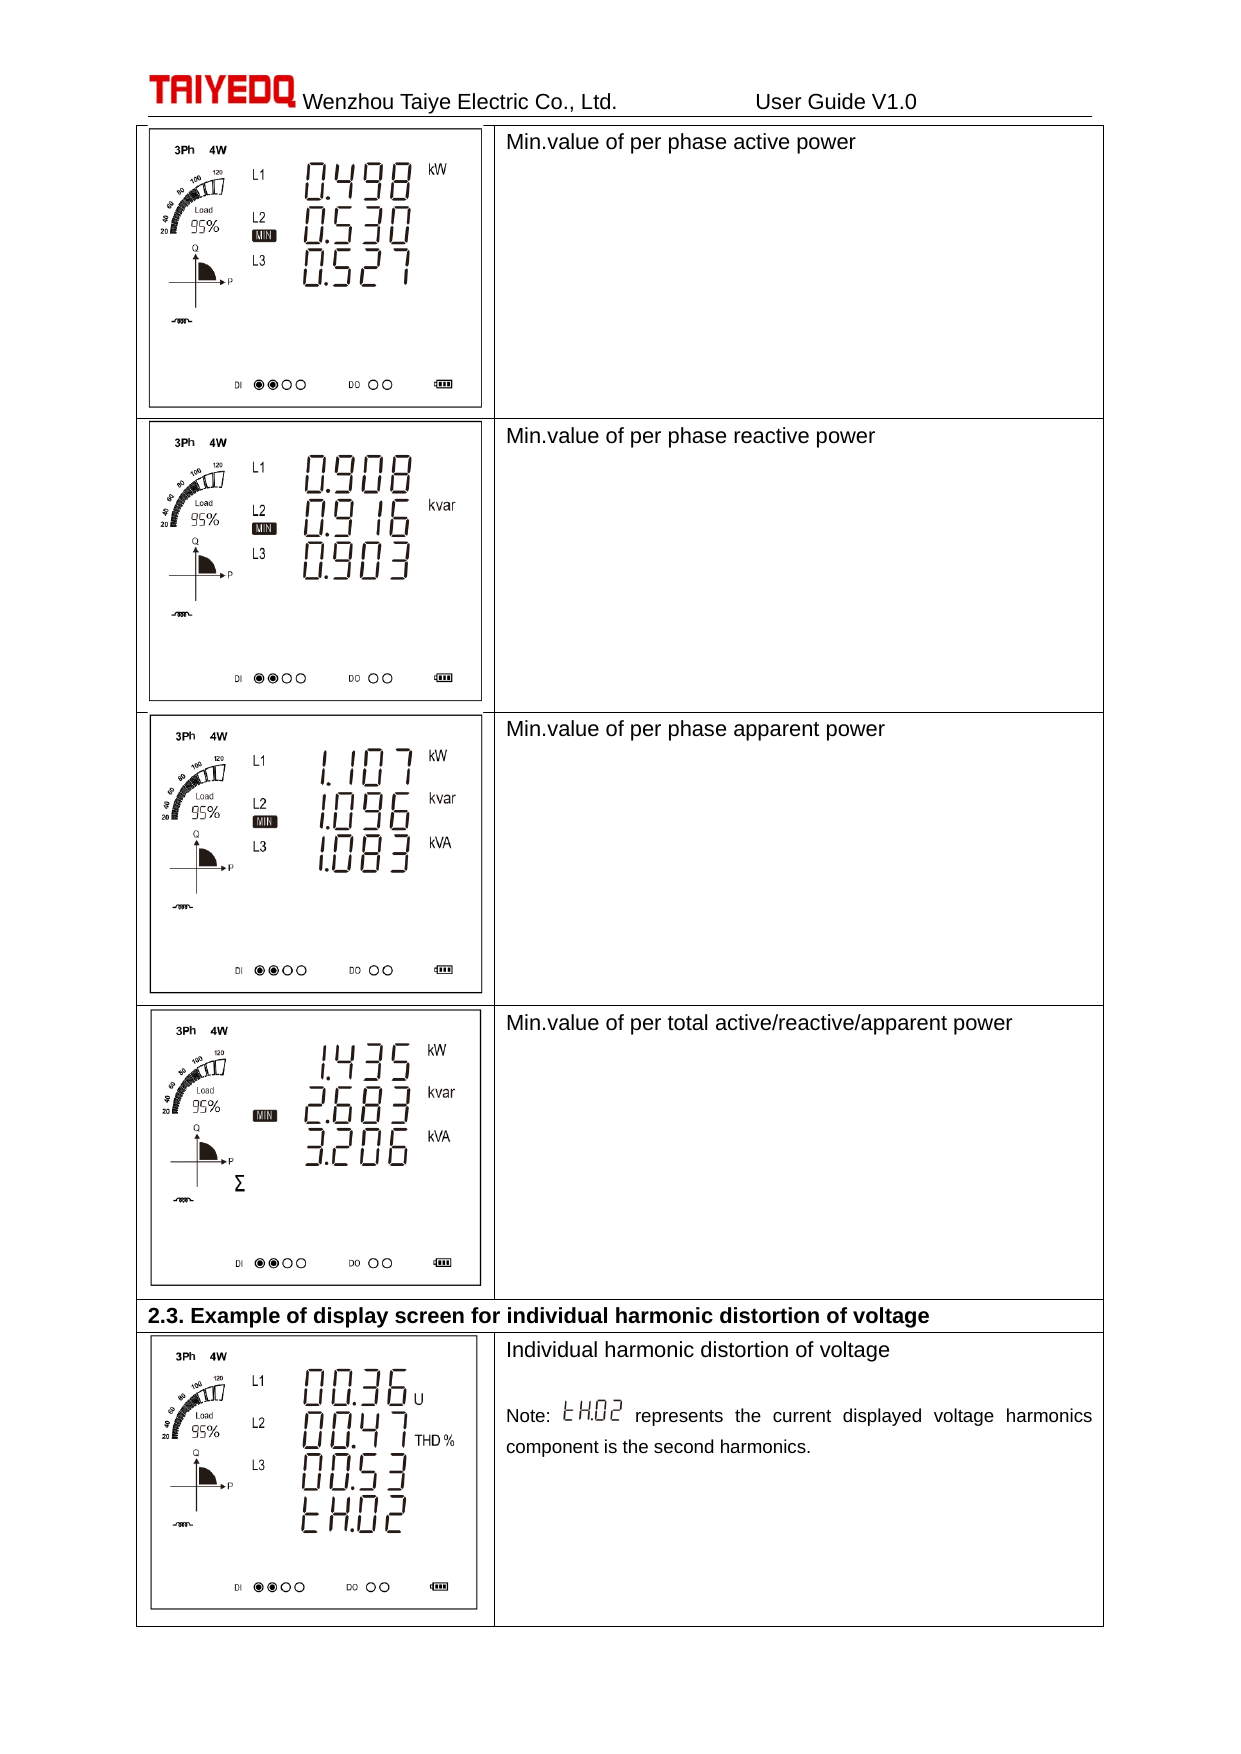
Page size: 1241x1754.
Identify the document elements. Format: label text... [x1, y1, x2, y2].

table_cell [137, 419, 494, 712]
table_cell Min.value of per phase reactive power [495, 419, 1103, 712]
picture [147, 125, 484, 411]
picture [147, 1333, 483, 1612]
picture [147, 712, 484, 996]
picture [147, 419, 484, 703]
picture [562, 1398, 623, 1422]
table_cell [137, 1006, 494, 1299]
table_cell Min.value of per total active/reactive/apparent power [495, 1006, 1103, 1299]
table_cell Min.value of per phase active power [495, 126, 1103, 418]
table_cell Min.value of per phase apparent power [495, 713, 1103, 1005]
picture [147, 1006, 483, 1289]
table_cell Individual harmonic distortion of voltage Note: represents the current displayed voltage harmonics component is the second harmonics. [495, 1333, 1103, 1626]
table_cell [137, 1333, 494, 1626]
picture [147, 70, 297, 110]
table_cell [137, 713, 494, 1005]
table_cell 2.3. Example of display screen for individual harmonic distortion of voltage [137, 1300, 1103, 1332]
table_cell [137, 126, 494, 418]
